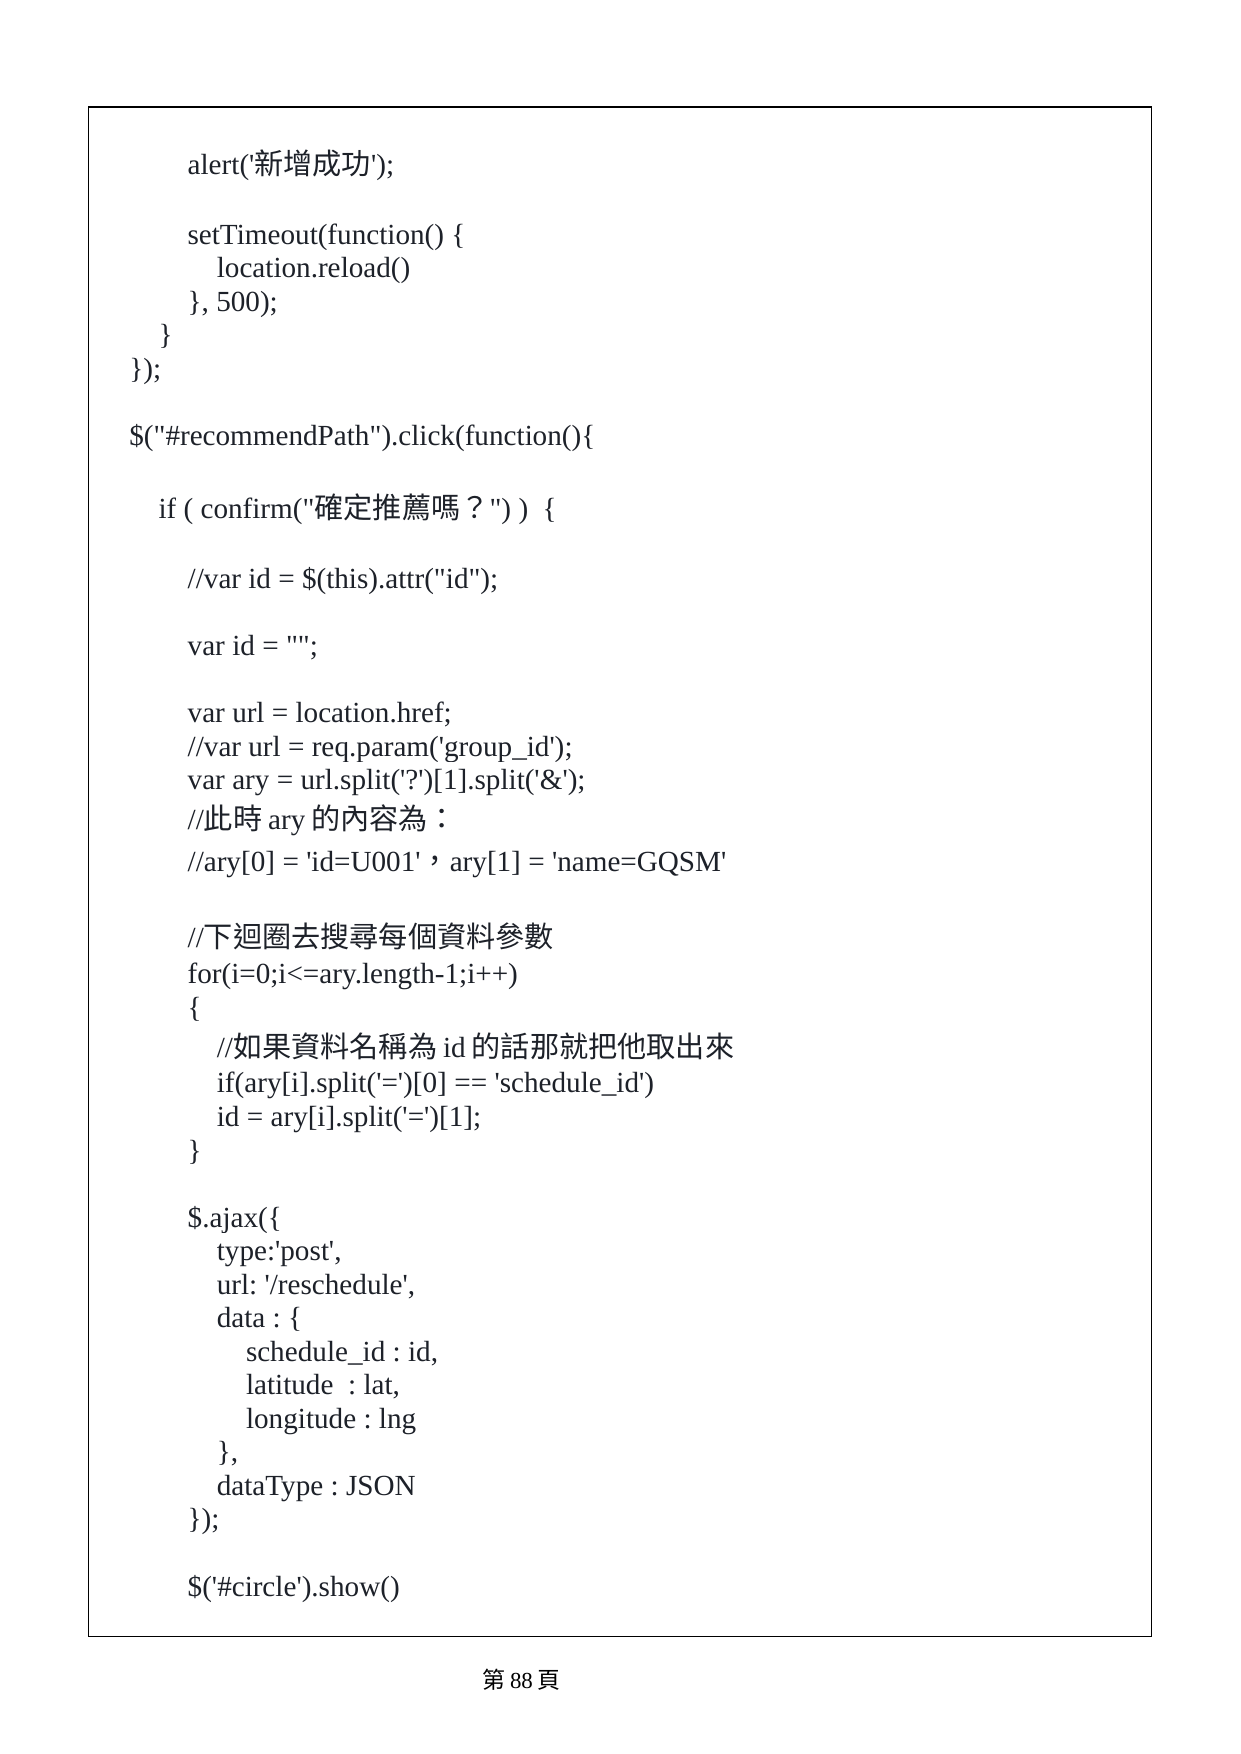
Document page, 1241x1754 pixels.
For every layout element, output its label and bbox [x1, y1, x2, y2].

table_cell [89, 108, 1151, 1636]
